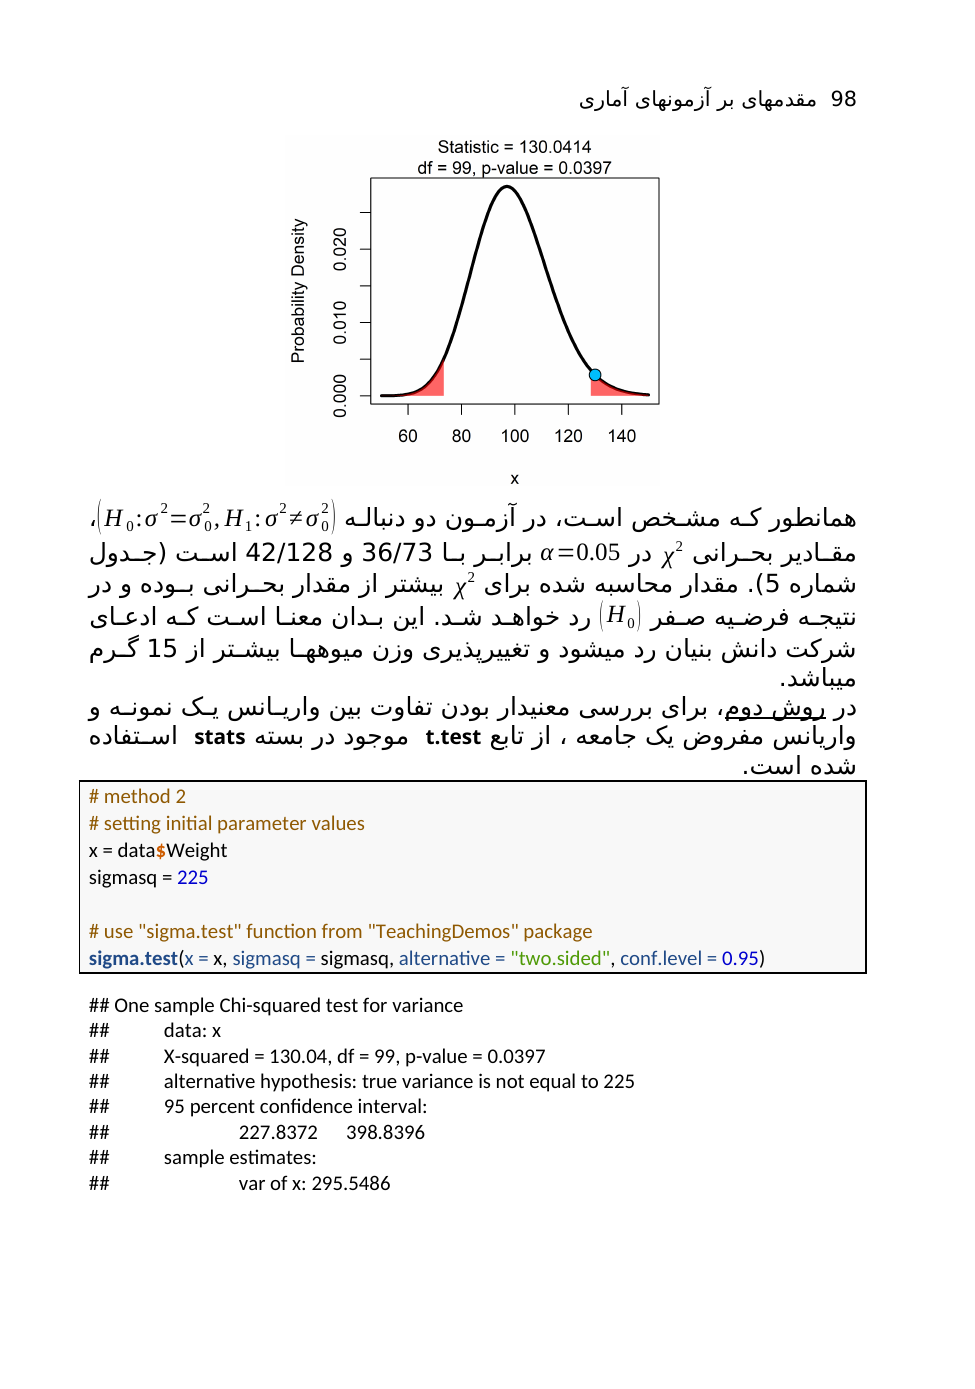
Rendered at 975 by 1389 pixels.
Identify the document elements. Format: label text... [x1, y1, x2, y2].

picture [285, 135, 661, 486]
text همانطور که مشخص است، در آزمون دو دنباله ، مقادیر بحرانی در برابر با 36/73 و 42/128 است (جدول شماره 5). مقدار محاسبه شده برای بیشتر از مقدار بحرانی بوده و در نتیجه فرضیه صفر رد خواهد شد. این بدان معنا است که ادعای شرکت دانش بنیان رد می‏شود و تغییرپذیری وزن میوه‏ها بیشتر از 15 گرم می‏باشد. [89, 498, 857, 692]
text ## One sample Chi-squared test for variance ## data: x ## X-squared = 130.04, df = 99, p-value = 0.0397 ## alternative hypothesis: true variance is not equal to 225 ## 95 percent confidence interval: ## 227.8372 398.8396 ## sample estimates: ## var of x: 295.5486 [89, 992, 857, 1195]
text در روش دوم، برای بررسی معنی‏دار بودن تفاوت بین واریانس یک نمونه و واریانس مفروض یک جامعه ، از تابع t.test موجود در بسته stats استفاده شده است. [89, 692, 857, 780]
text # method 2 # setting initial parameter values x = data$Weight sigmasq = 225 # use "sigma.test" function from "TeachingDemos" package sigma.test(x = x, sigmasq = sigmasq, alternative = "two.sided", conf.level = 0.95) [80, 782, 865, 972]
